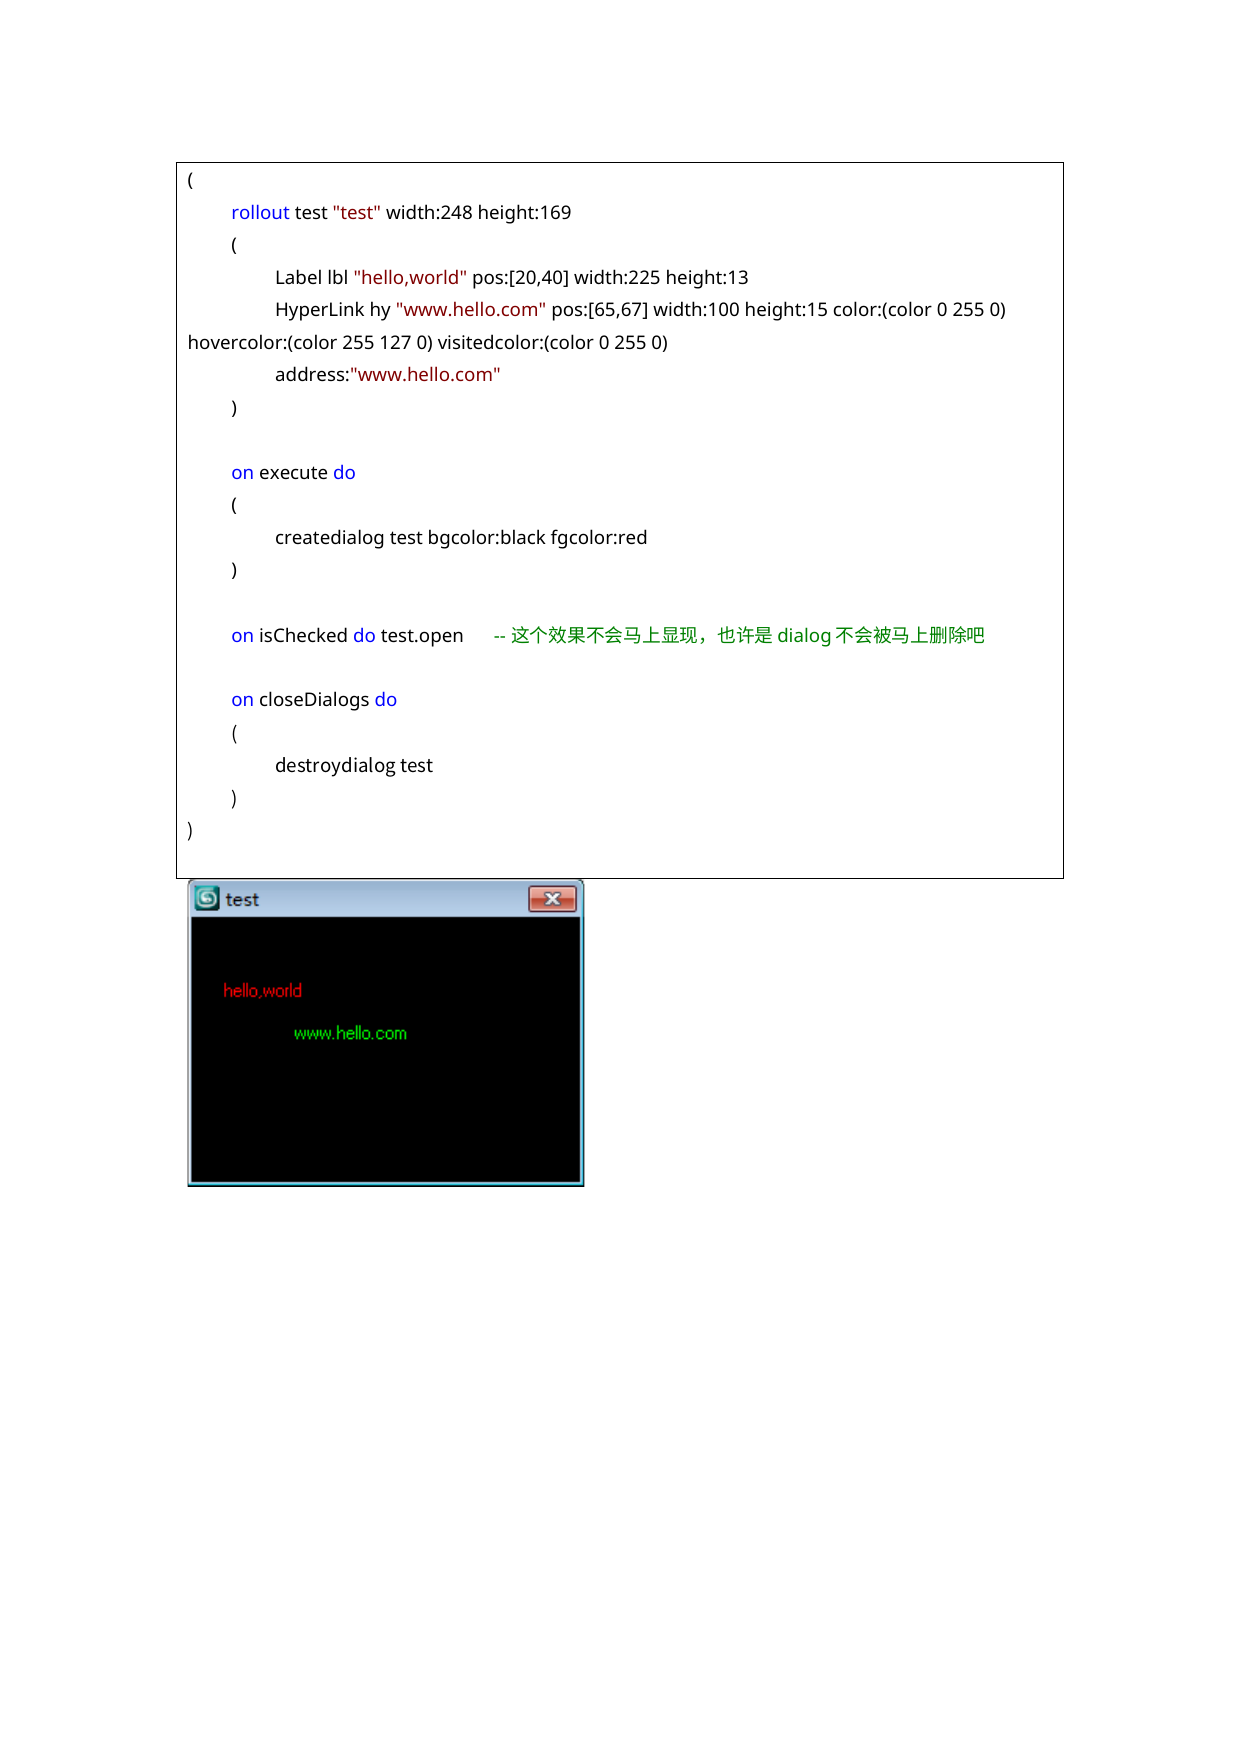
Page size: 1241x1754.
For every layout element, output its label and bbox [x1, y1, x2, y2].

picture [187, 879, 585, 1187]
table_header [177, 163, 1063, 878]
